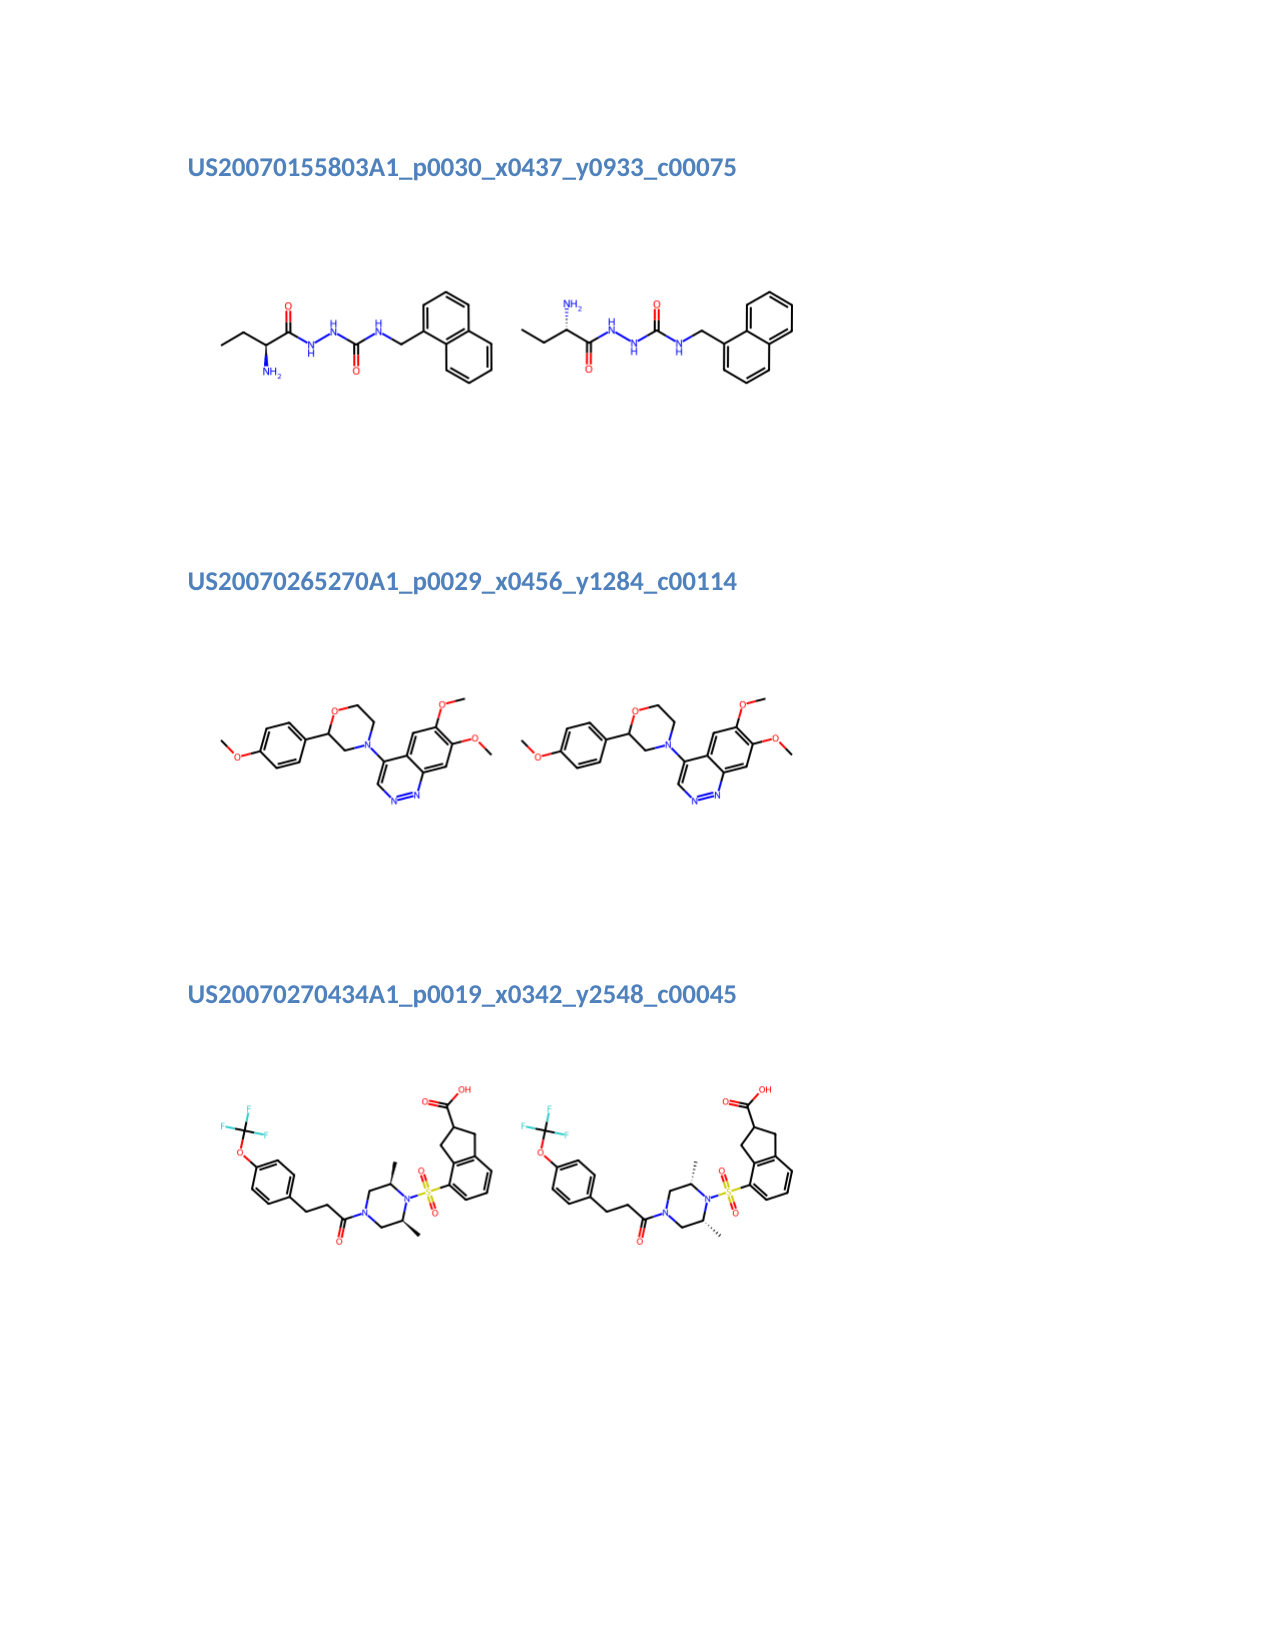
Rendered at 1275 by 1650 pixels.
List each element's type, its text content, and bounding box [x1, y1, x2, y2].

picture [206, 187, 807, 488]
subtitle US20070155803A1_p0030_x0437_y0933_c00075 [187, 150, 1087, 183]
subtitle US20070270434A1_p0019_x0342_y2548_c00045 [187, 977, 1087, 1010]
picture [206, 1015, 807, 1316]
subtitle US20070265270A1_p0029_x0456_y1284_c00114 [187, 564, 1087, 597]
picture [206, 601, 807, 902]
